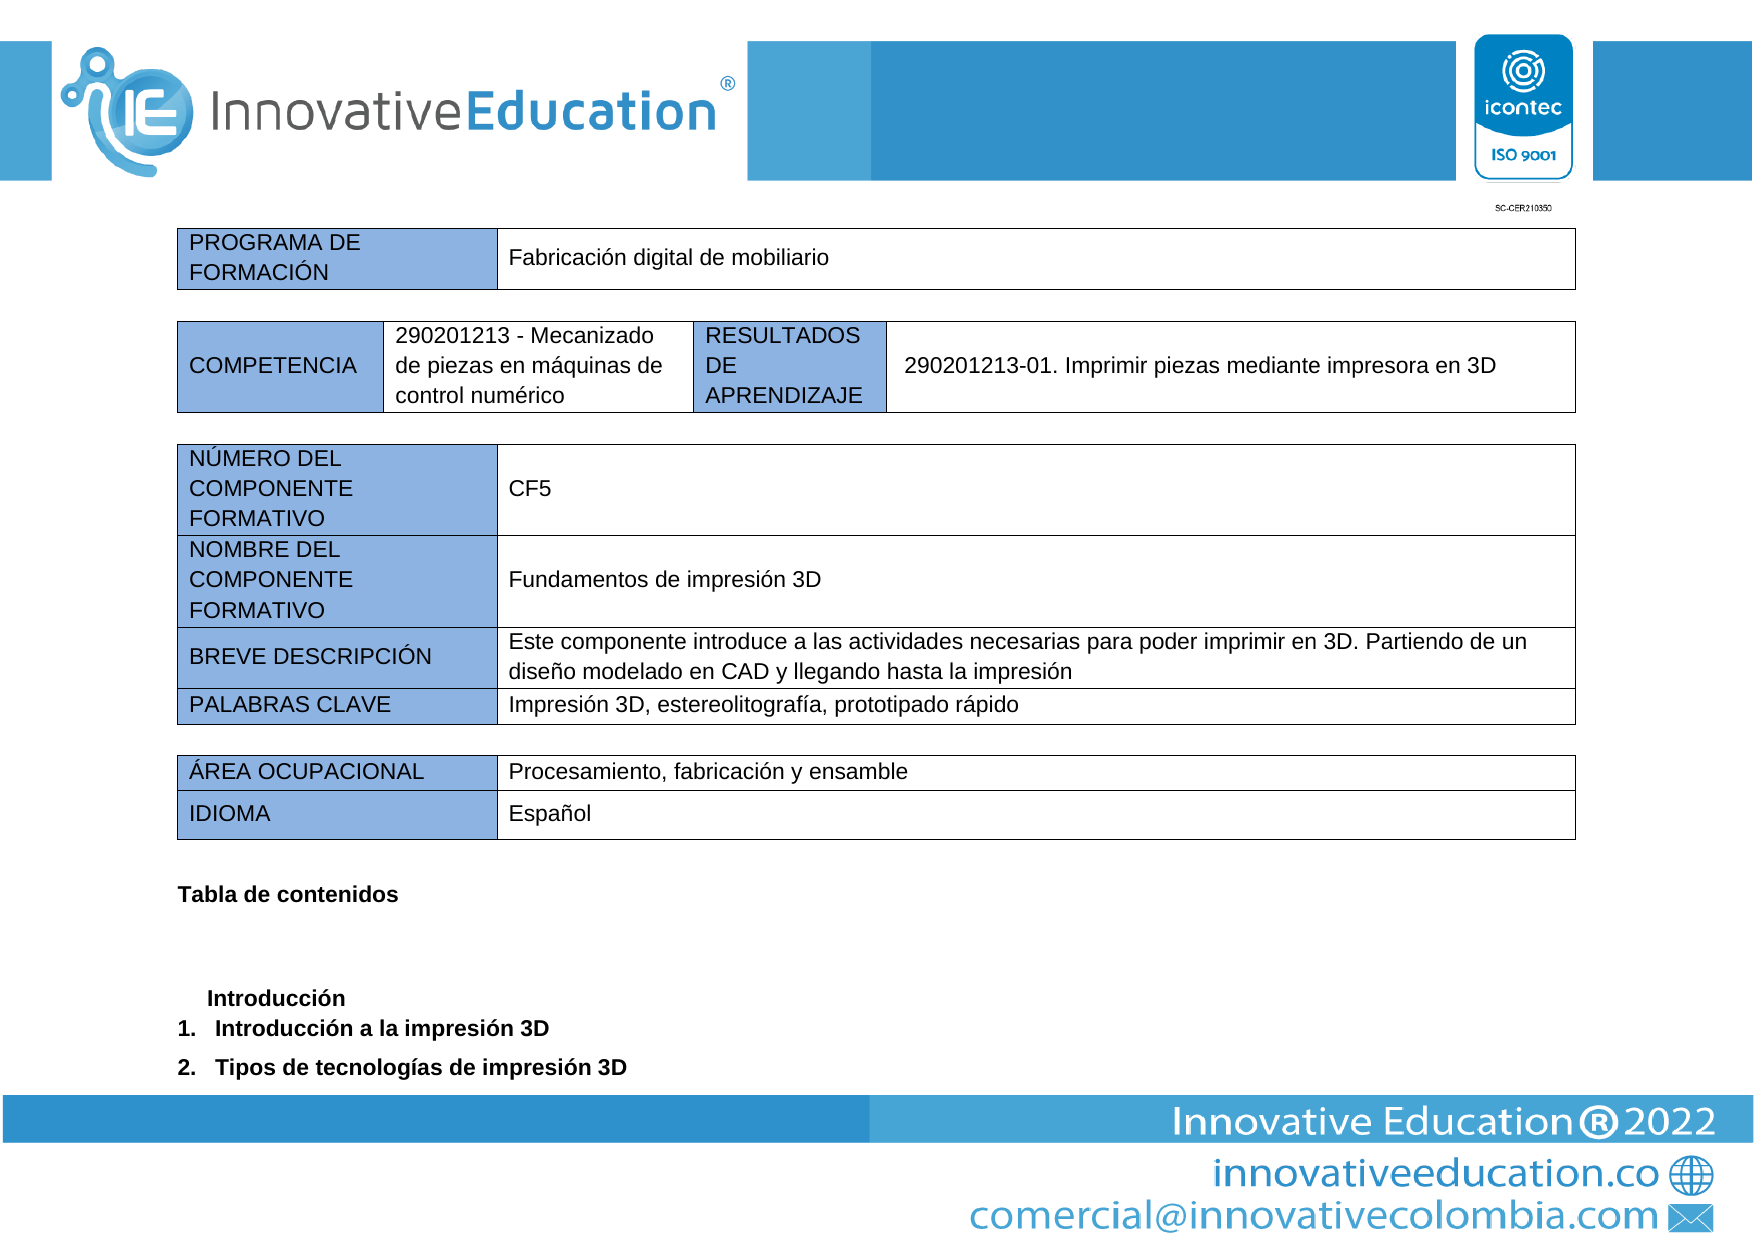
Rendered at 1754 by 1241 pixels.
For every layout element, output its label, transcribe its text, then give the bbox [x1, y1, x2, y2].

table_cell Este componente introduce a las actividades necesarias para poder imprimir en 3D. Partiendo de un diseño modelado en CAD y llegando hasta la impresión [498, 628, 1575, 688]
table_cell Español [498, 791, 1575, 839]
picture [1593, 28, 1752, 194]
table_cell NOMBRE DEL COMPONENTE FORMATIVO [178, 536, 497, 627]
table_header ÁREA OCUPACIONAL [178, 756, 497, 790]
table_cell BREVE DESCRIPCIÓN [178, 628, 497, 688]
table_cell PALABRAS CLAVE [178, 689, 497, 724]
table_cell IDIOMA [178, 791, 497, 839]
table_header Procesamiento, fabricación y ensamble [498, 756, 1575, 790]
subtitle Tabla de contenidos [177, 881, 1577, 908]
table_header RESULTADOS DE APRENDIZAJE [694, 322, 886, 412]
table_header COMPETENCIA [178, 322, 383, 412]
table_header NÚMERO DEL COMPONENTE FORMATIVO [178, 445, 497, 535]
table_cell Impresión 3D, estereolitografía, prototipado rápido [498, 689, 1575, 724]
table_cell Fundamentos de impresión 3D [498, 536, 1575, 627]
text Introducción [207, 984, 1577, 1011]
picture [0, 28, 1456, 194]
table_header Fabricación digital de mobiliario [498, 229, 1575, 289]
picture [1471, 32, 1576, 214]
table_header 290201213 - Mecanizado de piezas en máquinas de control numérico [384, 322, 693, 412]
table_header CF5 [498, 445, 1575, 535]
list Introducción a la impresión 3D [177, 1015, 1577, 1041]
picture [2, 1093, 1754, 1239]
table_header 290201213-01. Imprimir piezas mediante impresora en 3D [887, 322, 1575, 412]
table_header PROGRAMA DE FORMACIÓN [178, 229, 497, 289]
list Tipos de tecnologías de impresión 3D [177, 1054, 1577, 1081]
